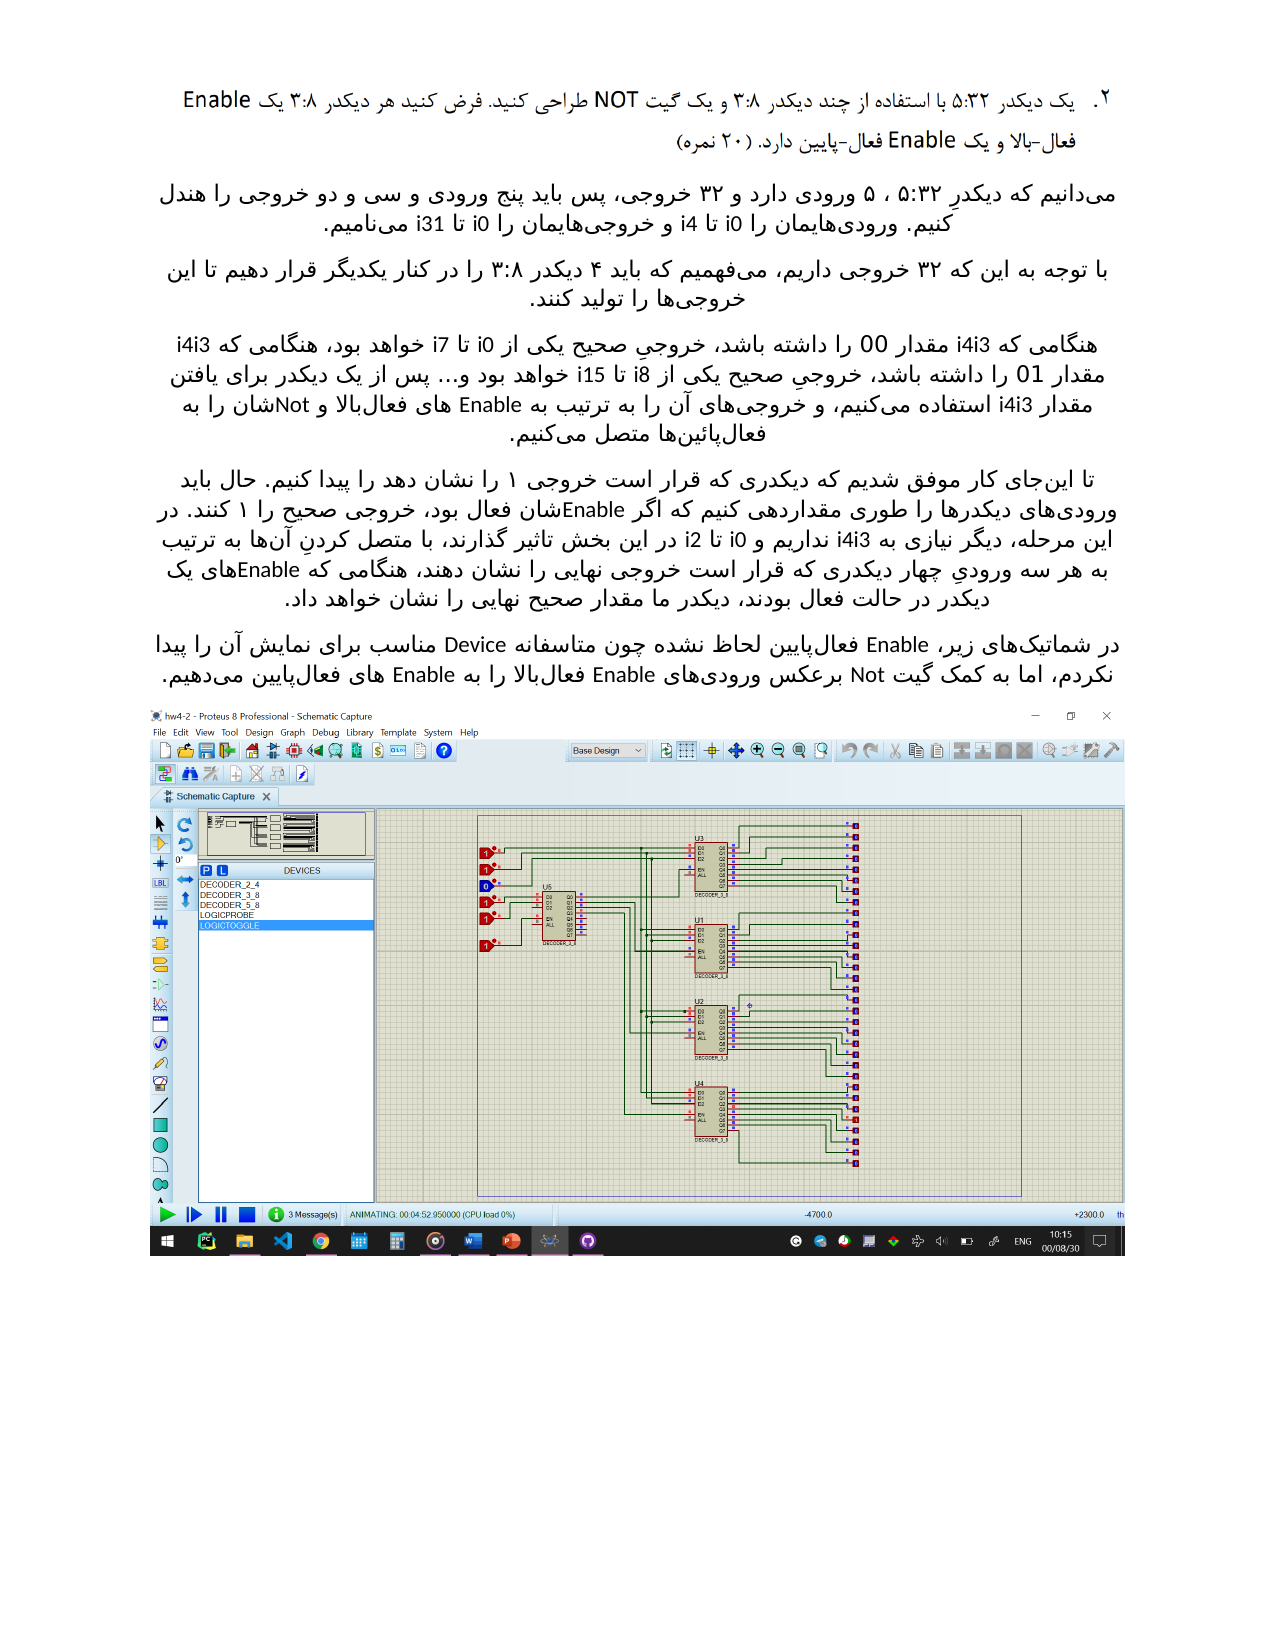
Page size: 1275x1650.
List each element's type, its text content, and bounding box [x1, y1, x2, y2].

text با توجه به این که ۳۲ خروجی داریم،‌ می‌فهمیم که باید ۴ دیکدر ۳:۸ را در کنار یکدیگر قرار دهیم تا این خروجی‌ها را تولید کنند. [150, 256, 1125, 312]
picture [150, 73, 1125, 162]
picture [150, 707, 1125, 1256]
text در شماتیک‌های زیر، Enable فعال‌پایین لحاظ نشده چون متاسفانه Device مناسب برای نمایش آن را پیدا نکردم، اما به کمک گیت Not برعکس ورودی‌های Enable فعال‌بالا را به Enable های فعال‌پایین می‌دهیم. [150, 631, 1125, 689]
text هنگامی که i4i3 مقدار 00 را داشته باشد، خروجیِ صحیح یکی از i0 تا i7 خواهد بود، هنگامی که i4i3 مقدار 01 را داشته باشد، خروجیِ صحیح یکی از i8 تا i15 خواهد بود و... پس از یک دیکدر برای یافتن مقدار i4i3 استفاده می‌کنیم، و خروجی‌های آن را به ترتیب به Enable های فعال‌بالا و Notشان را به فعال‌پائين‌ها متصل می‌کنیم. [150, 330, 1125, 447]
text تا این‌جای کار موفق شدیم که دیکدری که قرار است خروجی ۱ را نشان دهد را پیدا کنیم. حال باید ورودی‌های دیکدرها را طوری مقداردهی کنیم که اگر Enable‌شان فعال بود، خروجی صحیح را ۱ کنند. در این مرحله، دیگر نیازی به i4i3 نداریم و i0 تا i2 در این بخش تاثیر گذارند، با متصل کردنِ آن‌ها به ترتیب به هر سه ورودیِ چهار دیکدری که قرار است خروجی نهایی را نشان دهند، هنگامی که Enable‌های یک دیکدر در حالت فعال بودند، دیکدر ما مقدار صحیح نهایی را نشان خواهد داد. [150, 466, 1125, 612]
text می‌دانیم که دیکدرِ ۵:۳۲‌ ، ۵ ورودی دارد و ۳۲ خروجی، پس باید پنج ورودی و سی و دو خروجی را هندل کنیم. ورودی‌هایمان را i0 تا i4 و خروجی‌هایمان را i0 تا i31 می‌نامیم. [150, 181, 1125, 237]
